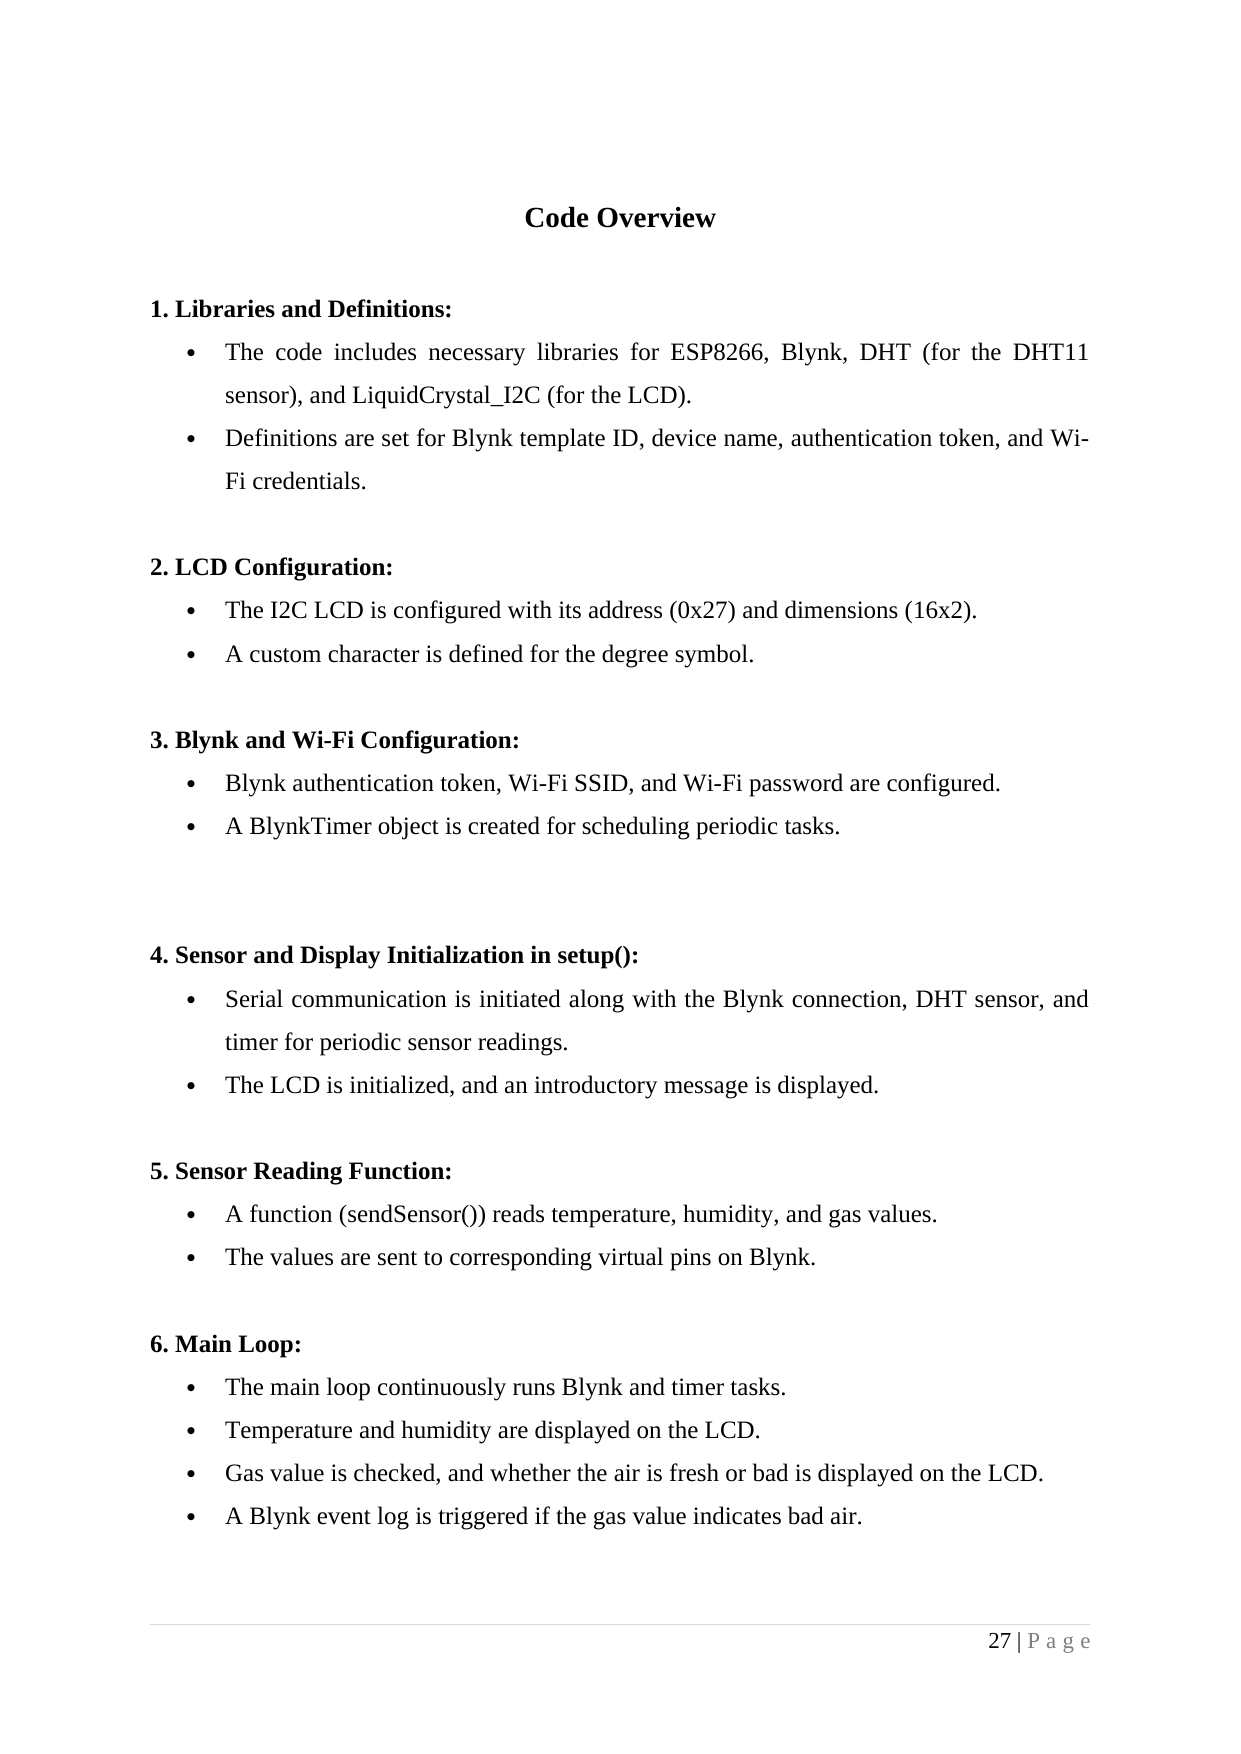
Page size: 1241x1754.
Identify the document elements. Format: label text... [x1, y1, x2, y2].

text 1. Libraries and Definitions: [150, 294, 1090, 322]
list A Blynk event log is triggered if the gas value indicates bad air. [187, 1501, 1090, 1530]
list The LCD is initialized, and an introductory message is displayed. [187, 1070, 1090, 1099]
list A custom character is defined for the degree symbol. [187, 639, 1090, 667]
list Blynk authentication token, Wi-Fi SSID, and Wi-Fi password are configured. [187, 768, 1090, 797]
text 3. Blynk and Wi-Fi Configuration: [150, 725, 1090, 754]
text 4. Sensor and Display Initialization in setup(): [150, 941, 1090, 969]
list The code includes necessary libraries for ESP8266, Blynk, DHT (for the DHT11 sensor), and LiquidCrystal_I2C (for the LCD). [187, 337, 1090, 409]
list The I2C LCD is configured with its address (0x27) and dimensions (16x2). [187, 596, 1090, 624]
list A BlynkTimer object is created for scheduling periodic tasks. [187, 811, 1090, 840]
list Definitions are set for Blynk template ID, device name, authentication token, and Wi-Fi credentials. [187, 423, 1090, 495]
text 6. Main Loop: [150, 1329, 1090, 1357]
list Temperature and humidity are displayed on the LCD. [187, 1415, 1090, 1444]
list A function (sendSensor()) reads temperature, humidity, and gas values. [187, 1199, 1090, 1228]
list Serial communication is initiated along with the Blynk connection, DHT sensor, and timer for periodic sensor readings. [187, 984, 1090, 1056]
text Code Overview [150, 200, 1090, 234]
list The main loop continuously runs Blynk and timer tasks. [187, 1372, 1090, 1401]
list The values are sent to corresponding virtual pins on Blynk. [187, 1242, 1090, 1271]
list Gas value is checked, and whether the air is fresh or bad is displayed on the LCD. [187, 1458, 1090, 1487]
text 5. Sensor Reading Function: [150, 1156, 1090, 1185]
text 2. LCD Configuration: [150, 552, 1090, 581]
